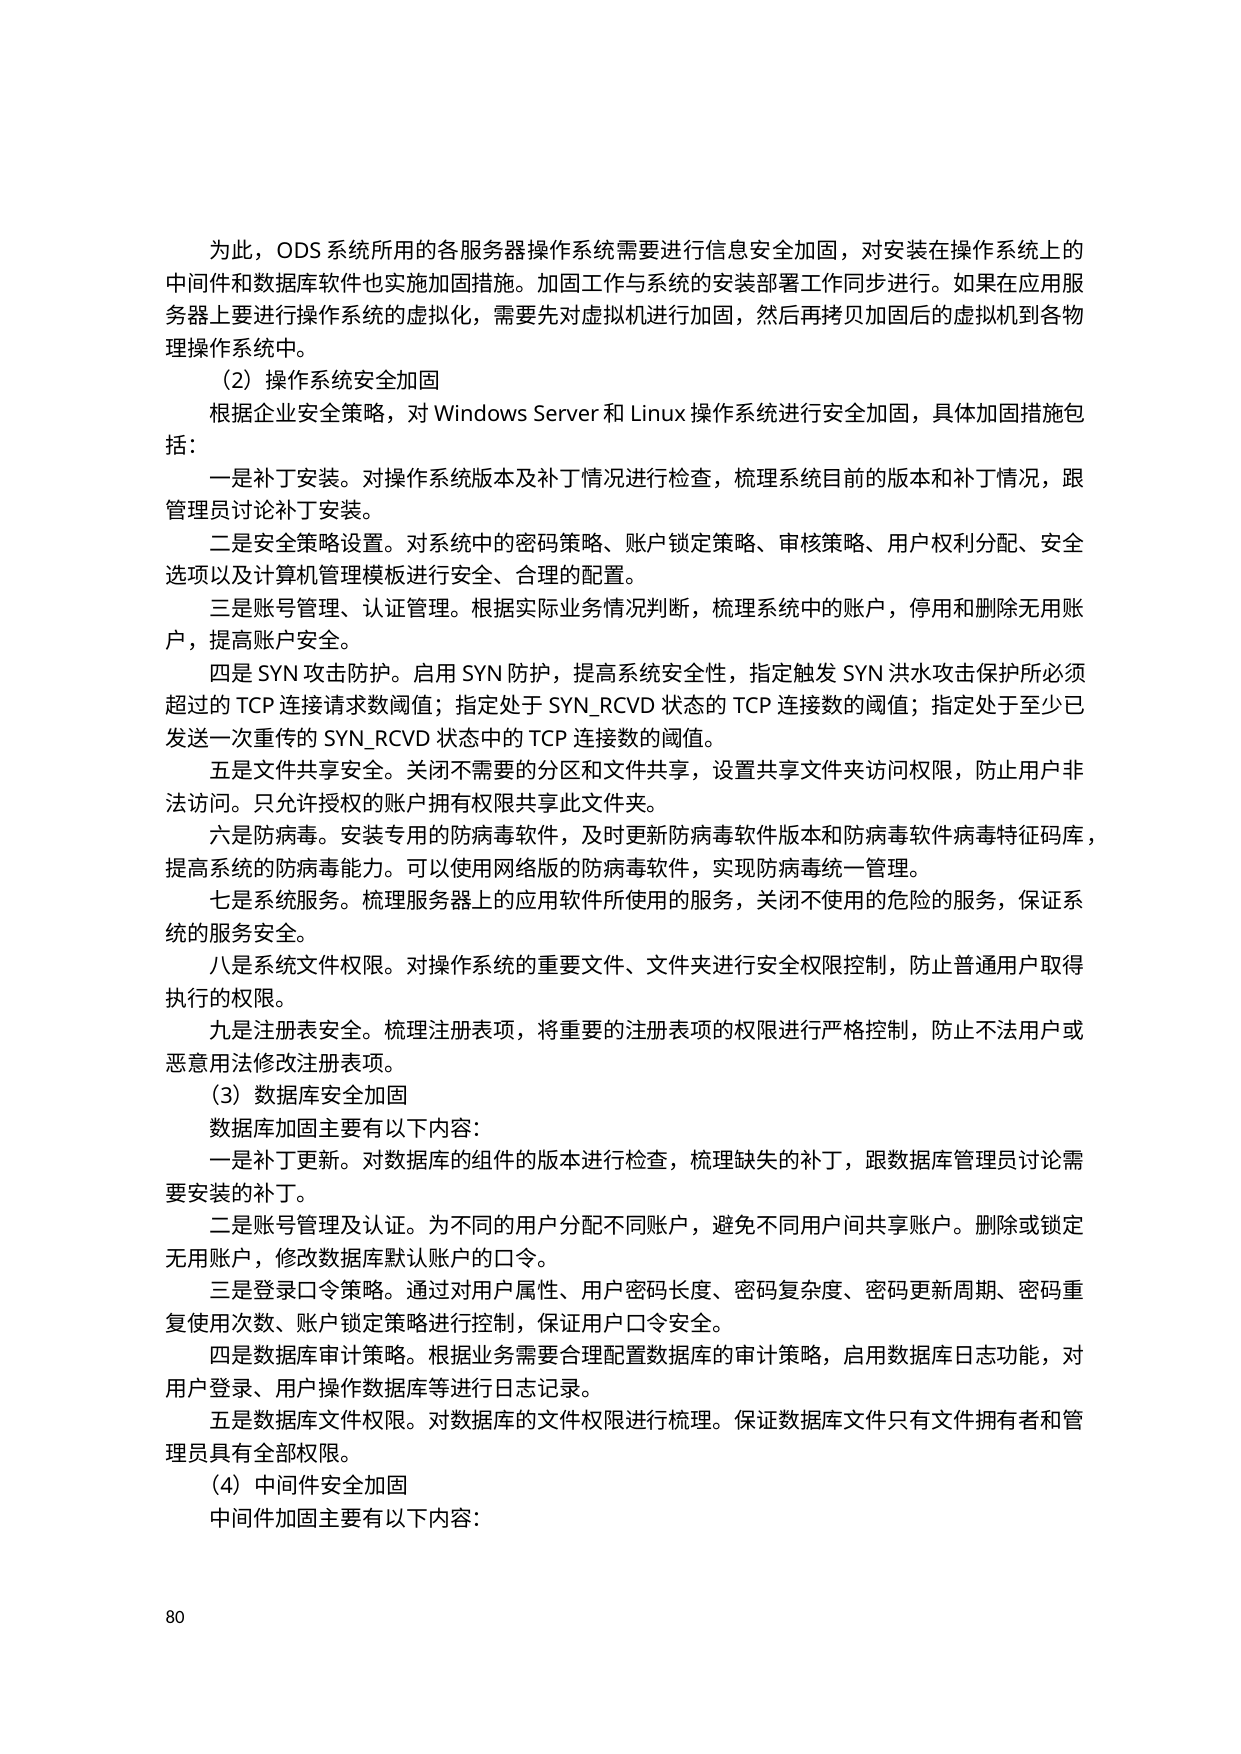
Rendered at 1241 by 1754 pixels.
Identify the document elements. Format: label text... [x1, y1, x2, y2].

text （2）操作系统安全加固 [165, 363, 1087, 395]
text 二是安全策略设置。对系统中的密码策略、账户锁定策略、审核策略、用户权利分配、安全选项以及计算机管理模板进行安全、合理的配置。 [165, 525, 1087, 590]
text 一是补丁安装。对操作系统版本及补丁情况进行检查，梳理系统目前的版本和补丁情况，跟管理员讨论补丁安装。 [165, 460, 1087, 525]
text 数据库加固主要有以下内容： [165, 1110, 1087, 1143]
text 四是SYN攻击防护。启用SYN防护，提高系统安全性，指定触发SYN洪水攻击保护所必须超过的TCP连接请求数阈值；指定处于SYN_RCVD 状态的 TCP 连接数的阈值；指定处于至少已发送一次重传的 SYN_RCVD 状态中的 TCP 连接数的阈值。 [165, 655, 1087, 753]
text 三是账号管理、认证管理。根据实际业务情况判断，梳理系统中的账户，停用和删除无用账户，提高账户安全。 [165, 590, 1087, 655]
text 根据企业安全策略，对Windows Server和Linux操作系统进行安全加固，具体加固措施包括： [165, 395, 1087, 460]
text 八是系统文件权限。对操作系统的重要文件、文件夹进行安全权限控制，防止普通用户取得执行的权限。 [165, 948, 1087, 1013]
text 为此，ODS系统所用的各服务器操作系统需要进行信息安全加固，对安装在操作系统上的中间件和数据库软件也实施加固措施。加固工作与系统的安装部署工作同步进行。如果在应用服务器上要进行操作系统的虚拟化，需要先对虚拟机进行加固，然后再拷贝加固后的虚拟机到各物理操作系统中。 [165, 233, 1087, 363]
text 三是登录口令策略。通过对用户属性、用户密码长度、密码复杂度、密码更新周期、密码重复使用次数、账户锁定策略进行控制，保证用户口令安全。 [165, 1273, 1087, 1338]
text 四是数据库审计策略。根据业务需要合理配置数据库的审计策略，启用数据库日志功能，对用户登录、用户操作数据库等进行日志记录。 [165, 1338, 1087, 1403]
text 六是防病毒。安装专用的防病毒软件，及时更新防病毒软件版本和防病毒软件病毒特征码库，提高系统的防病毒能力。可以使用网络版的防病毒软件，实现防病毒统一管理。 [165, 818, 1087, 883]
text 七是系统服务。梳理服务器上的应用软件所使用的服务，关闭不使用的危险的服务，保证系统的服务安全。 [165, 883, 1087, 948]
text （4）中间件安全加固 [165, 1468, 1087, 1500]
text 中间件加固主要有以下内容： [165, 1500, 1087, 1533]
text 九是注册表安全。梳理注册表项，将重要的注册表项的权限进行严格控制，防止不法用户或恶意用法修改注册表项。 [165, 1013, 1087, 1078]
text 五是文件共享安全。关闭不需要的分区和文件共享，设置共享文件夹访问权限，防止用户非法访问。只允许授权的账户拥有权限共享此文件夹。 [165, 753, 1087, 818]
text 五是数据库文件权限。对数据库的文件权限进行梳理。保证数据库文件只有文件拥有者和管理员具有全部权限。 [165, 1403, 1087, 1468]
text 一是补丁更新。对数据库的组件的版本进行检查，梳理缺失的补丁，跟数据库管理员讨论需要安装的补丁。 [165, 1143, 1087, 1208]
text （3）数据库安全加固 [165, 1078, 1087, 1110]
text 二是账号管理及认证。为不同的用户分配不同账户，避免不同用户间共享账户。删除或锁定无用账户，修改数据库默认账户的口令。 [165, 1208, 1087, 1273]
